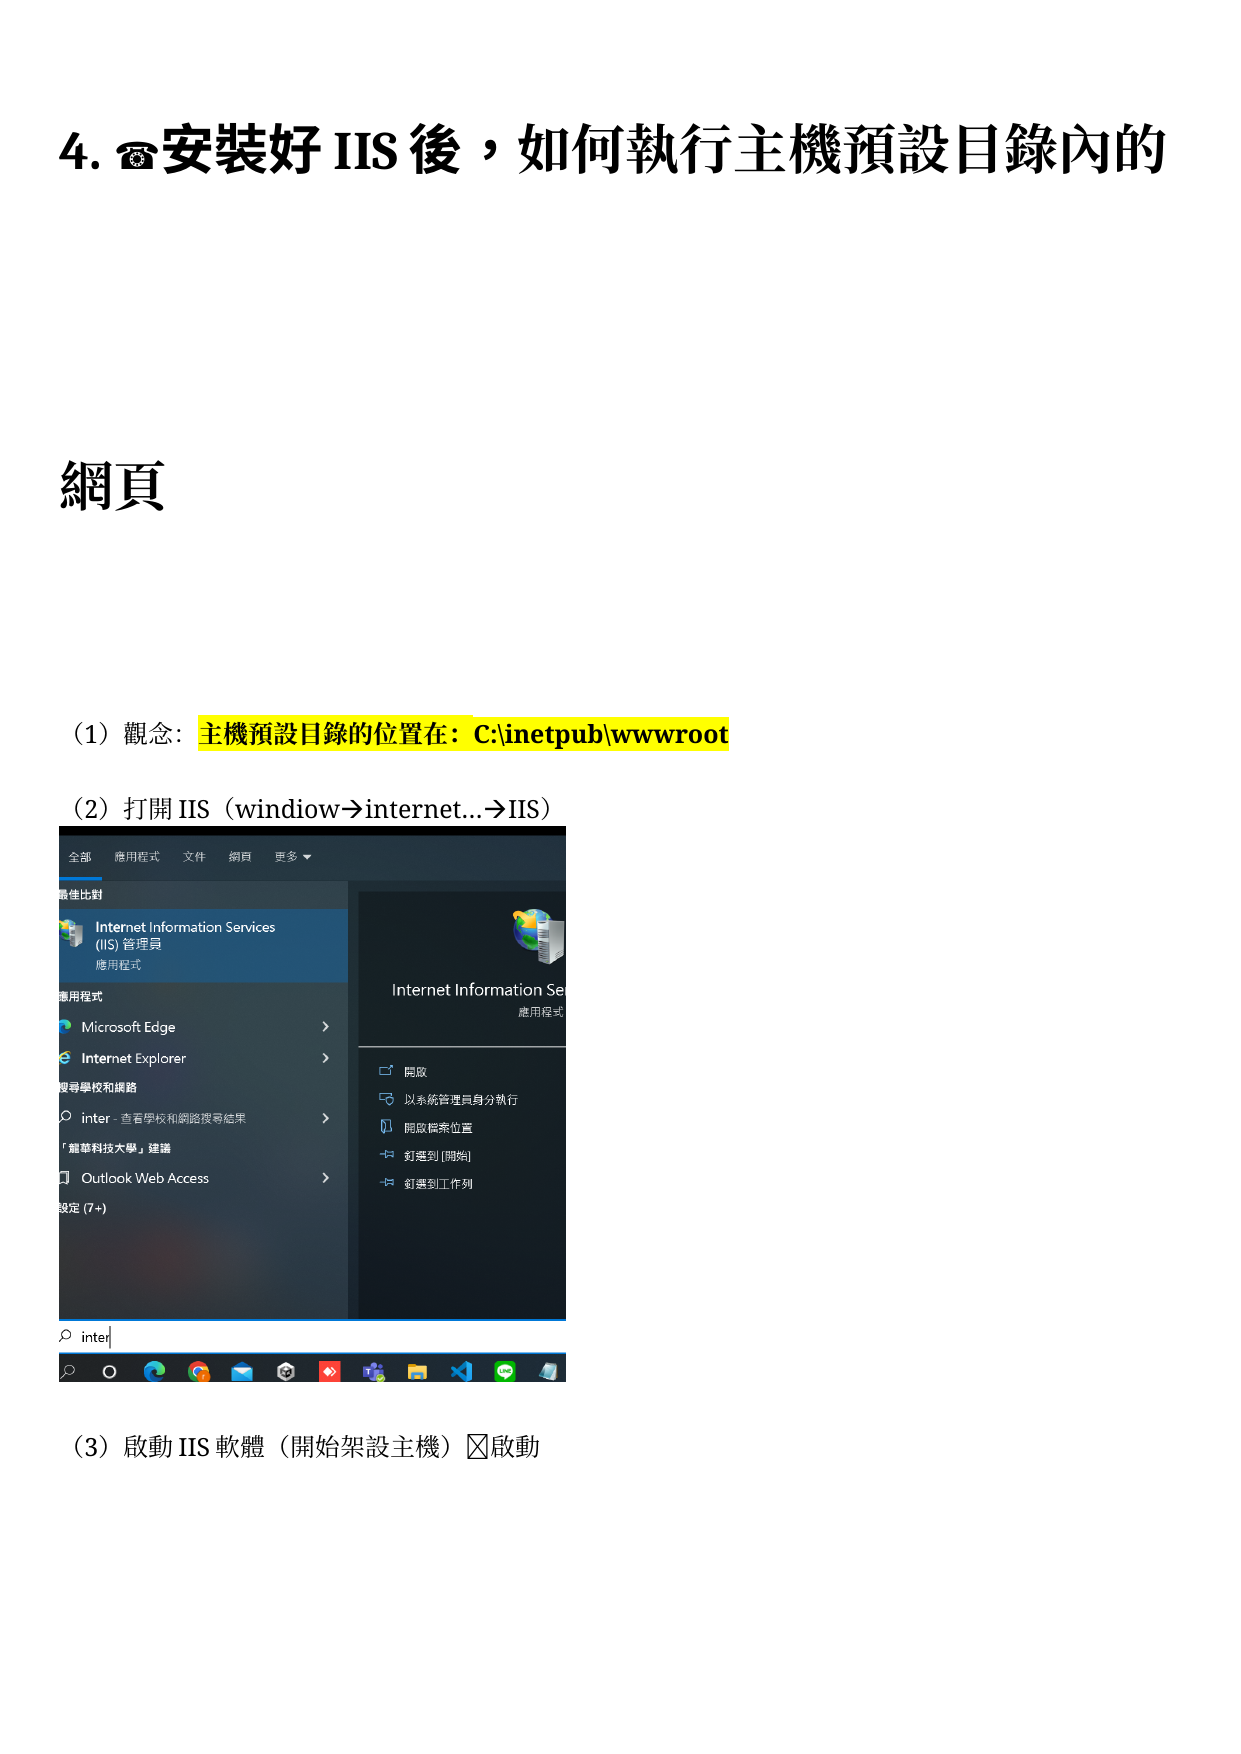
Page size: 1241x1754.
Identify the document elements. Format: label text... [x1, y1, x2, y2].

picture [59, 826, 566, 1382]
text （2）打開IIS（windiowinternet…IIS） [59, 789, 1181, 826]
subtitle 4. ☎安裝好IIS後，如何執行主機預設目錄內的網頁 [59, 89, 1181, 539]
text （3）啟動IIS軟體（開始架設主機）啟動 [59, 1426, 1181, 1464]
text （1）觀念：主機預設目錄的位置在：C:\inetpub\wwwroot [59, 714, 1181, 751]
